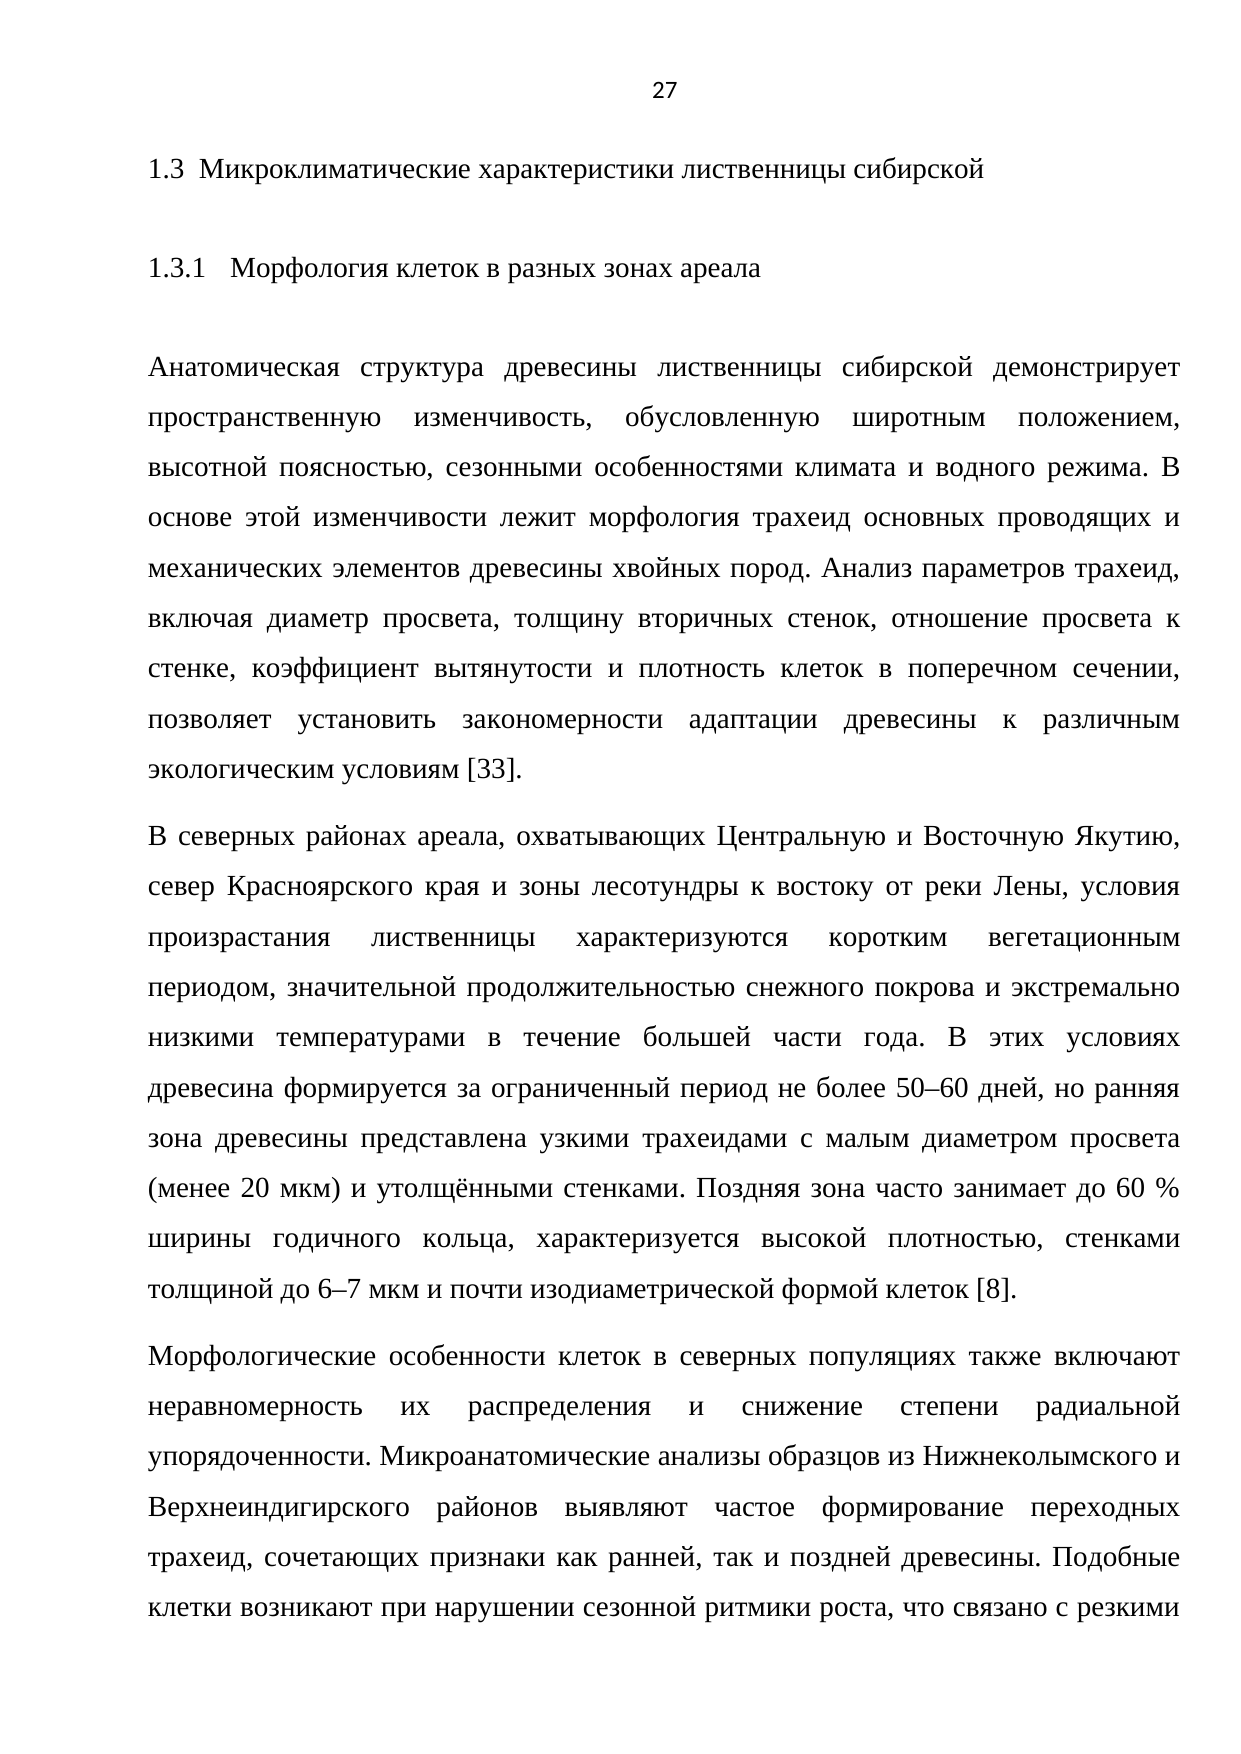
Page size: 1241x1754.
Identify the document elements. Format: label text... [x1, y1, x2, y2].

subtitle Морфология клеток в разных зонах ареала [148, 250, 1181, 284]
subtitle Микроклиматические характеристики лиственницы сибирской [148, 152, 1181, 185]
text В северных районах ареала, охватывающих Центральную и Восточную Якутию, север Красноярского края и зоны лесотундры к востоку от реки Лены, условия произрастания лиственницы характеризуются коротким вегетационным периодом, значительной продолжительностью снежного покрова и экстремально низкими температурами в течение большей части года. В этих условиях древесина формируется за ограниченный период не более 50–60 дней, но ранняя зона древесины представлена узкими трахеидами с малым диаметром просвета (менее 20 мкм) и утолщёнными стенками. Поздняя зона часто занимает до 60 % ширины годичного кольца, характеризуется высокой плотностью, стенками толщиной до 6–7 мкм и почти изодиаметрической формой клеток [8]. [148, 818, 1181, 1304]
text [148, 1338, 1181, 1623]
text Анатомическая структура древесины лиственницы сибирской демонстрирует пространственную изменчивость, обусловленную широтным положением, высотной поясностью, сезонными особенностями климата и водного режима. В основе этой изменчивости лежит морфология трахеид основных проводящих и механических элементов древесины хвойных пород. Анализ параметров трахеид, включая диаметр просвета, толщину вторичных стенок, отношение просвета к стенке, коэффициент вытянутости и плотность клеток в поперечном сечении, позволяет установить закономерности адаптации древесины к различным экологическим условиям [33]. [148, 349, 1181, 785]
